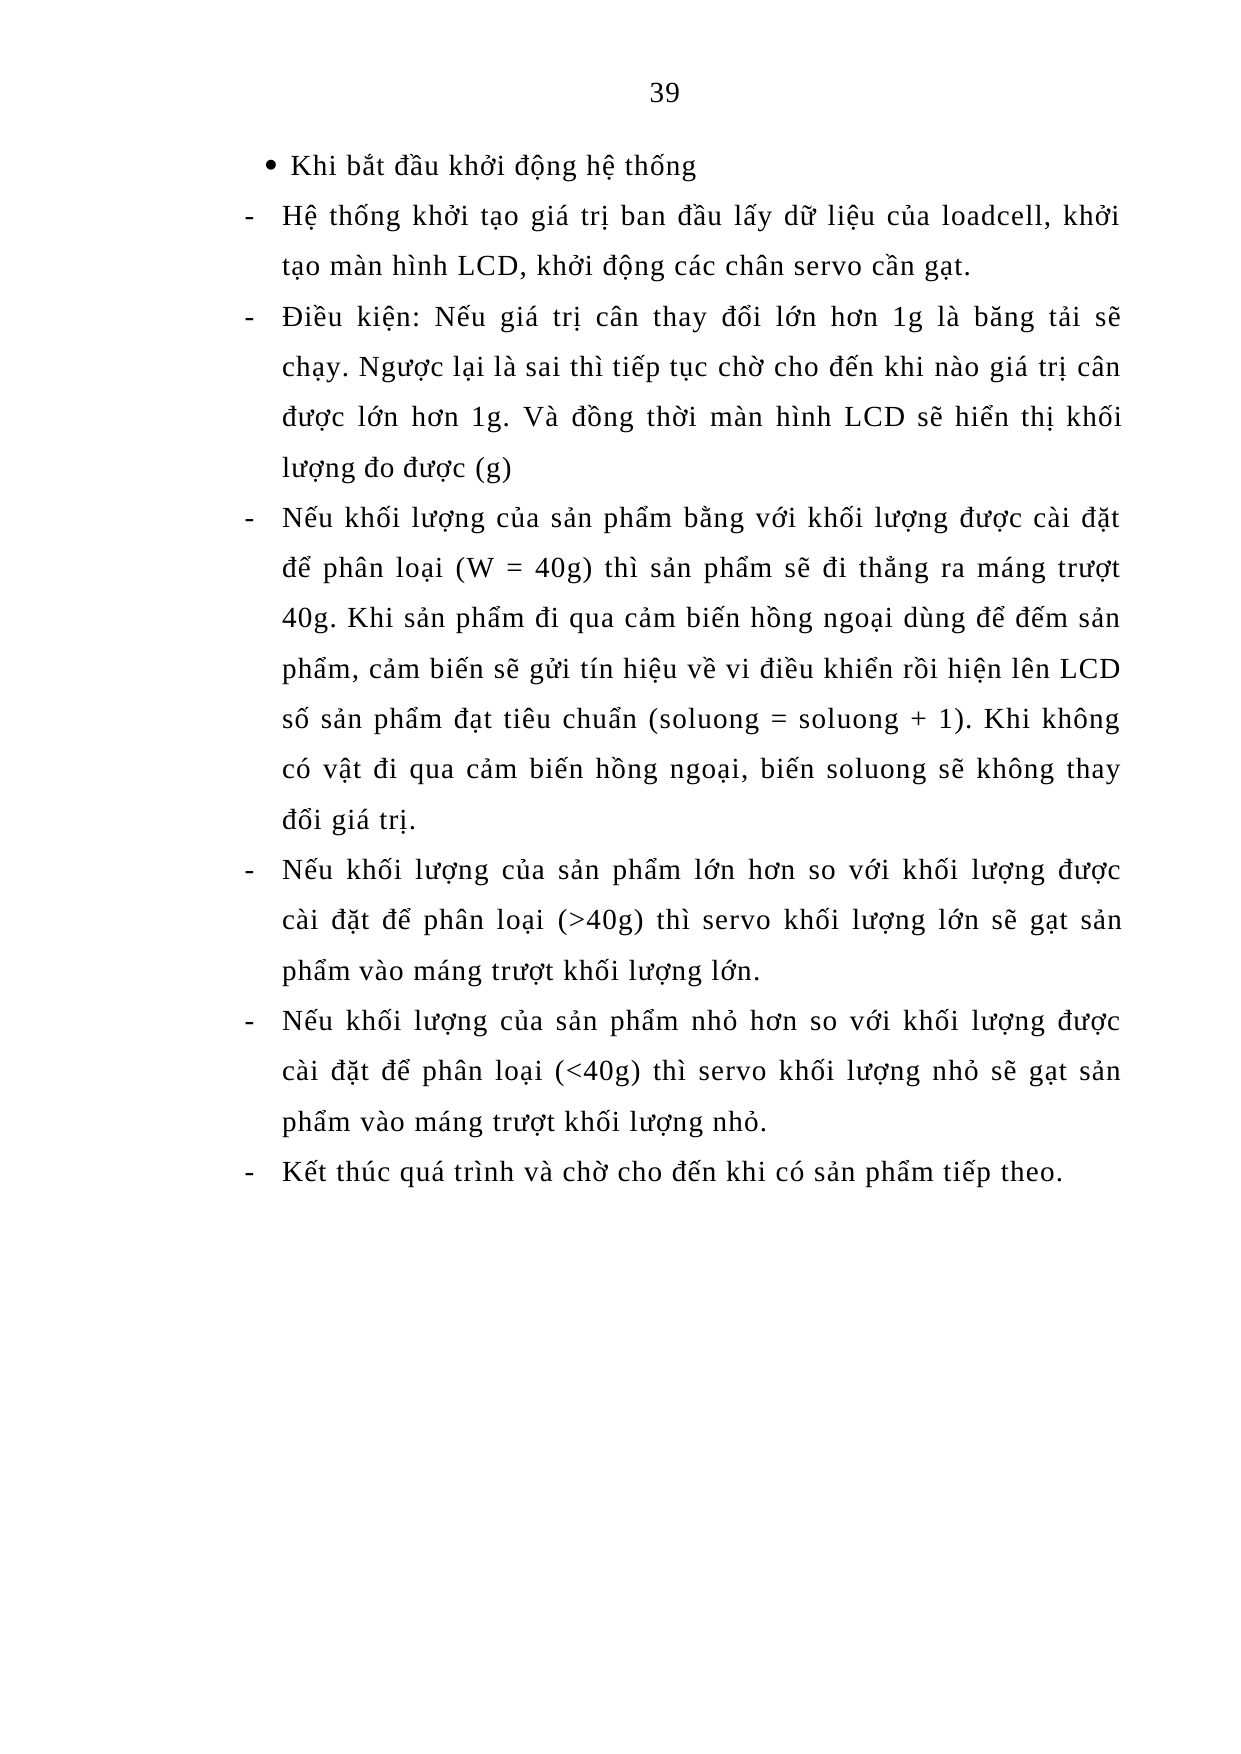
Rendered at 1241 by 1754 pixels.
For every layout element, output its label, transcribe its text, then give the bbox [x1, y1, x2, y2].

list Nếu khối lượng của sản phẩm nhỏ hơn so với khối lượng được cài đặt để phân loại (<40g) thì servo khối lượng nhỏ sẽ gạt sản phẩm vào máng trượt khối lượng nhỏ. [244, 1003, 1122, 1137]
list Nếu khối lượng của sản phẩm lớn hơn so với khối lượng được cài đặt để phân loại (>40g) thì servo khối lượng lớn sẽ gạt sản phẩm vào máng trượt khối lượng lớn. [244, 852, 1122, 986]
list Khi bắt đầu khởi động hệ thống [207, 148, 1122, 181]
list Kết thúc quá trình và chờ cho đến khi có sản phẩm tiếp theo. [244, 1154, 1122, 1188]
list Hệ thống khởi tạo giá trị ban đầu lấy dữ liệu của loadcell, khởi tạo màn hình LCD, khởi động các chân servo cần gạt. [244, 198, 1122, 282]
list Nếu khối lượng của sản phẩm bằng với khối lượng được cài đặt để phân loại (W = 40g) thì sản phẩm sẽ đi thẳng ra máng trượt 40g. Khi sản phẩm đi qua cảm biến hồng ngoại dùng để đếm sản phẩm, cảm biến sẽ gửi tín hiệu về vi điều khiển rồi hiện lên LCD số sản phẩm đạt tiêu chuẩn (soluong = soluong + 1). Khi không có vật đi qua cảm biến hồng ngoại, biến soluong sẽ không thay đổi giá trị. [244, 500, 1122, 835]
list Điều kiện: Nếu giá trị cân thay đổi lớn hơn 1g là băng tải sẽ chạy. Ngược lại là sai thì tiếp tục chờ cho đến khi nào giá trị cân được lớn hơn 1g. Và đồng thời màn hình LCD sẽ hiển thị khối lượng đo được (g) [244, 299, 1122, 483]
